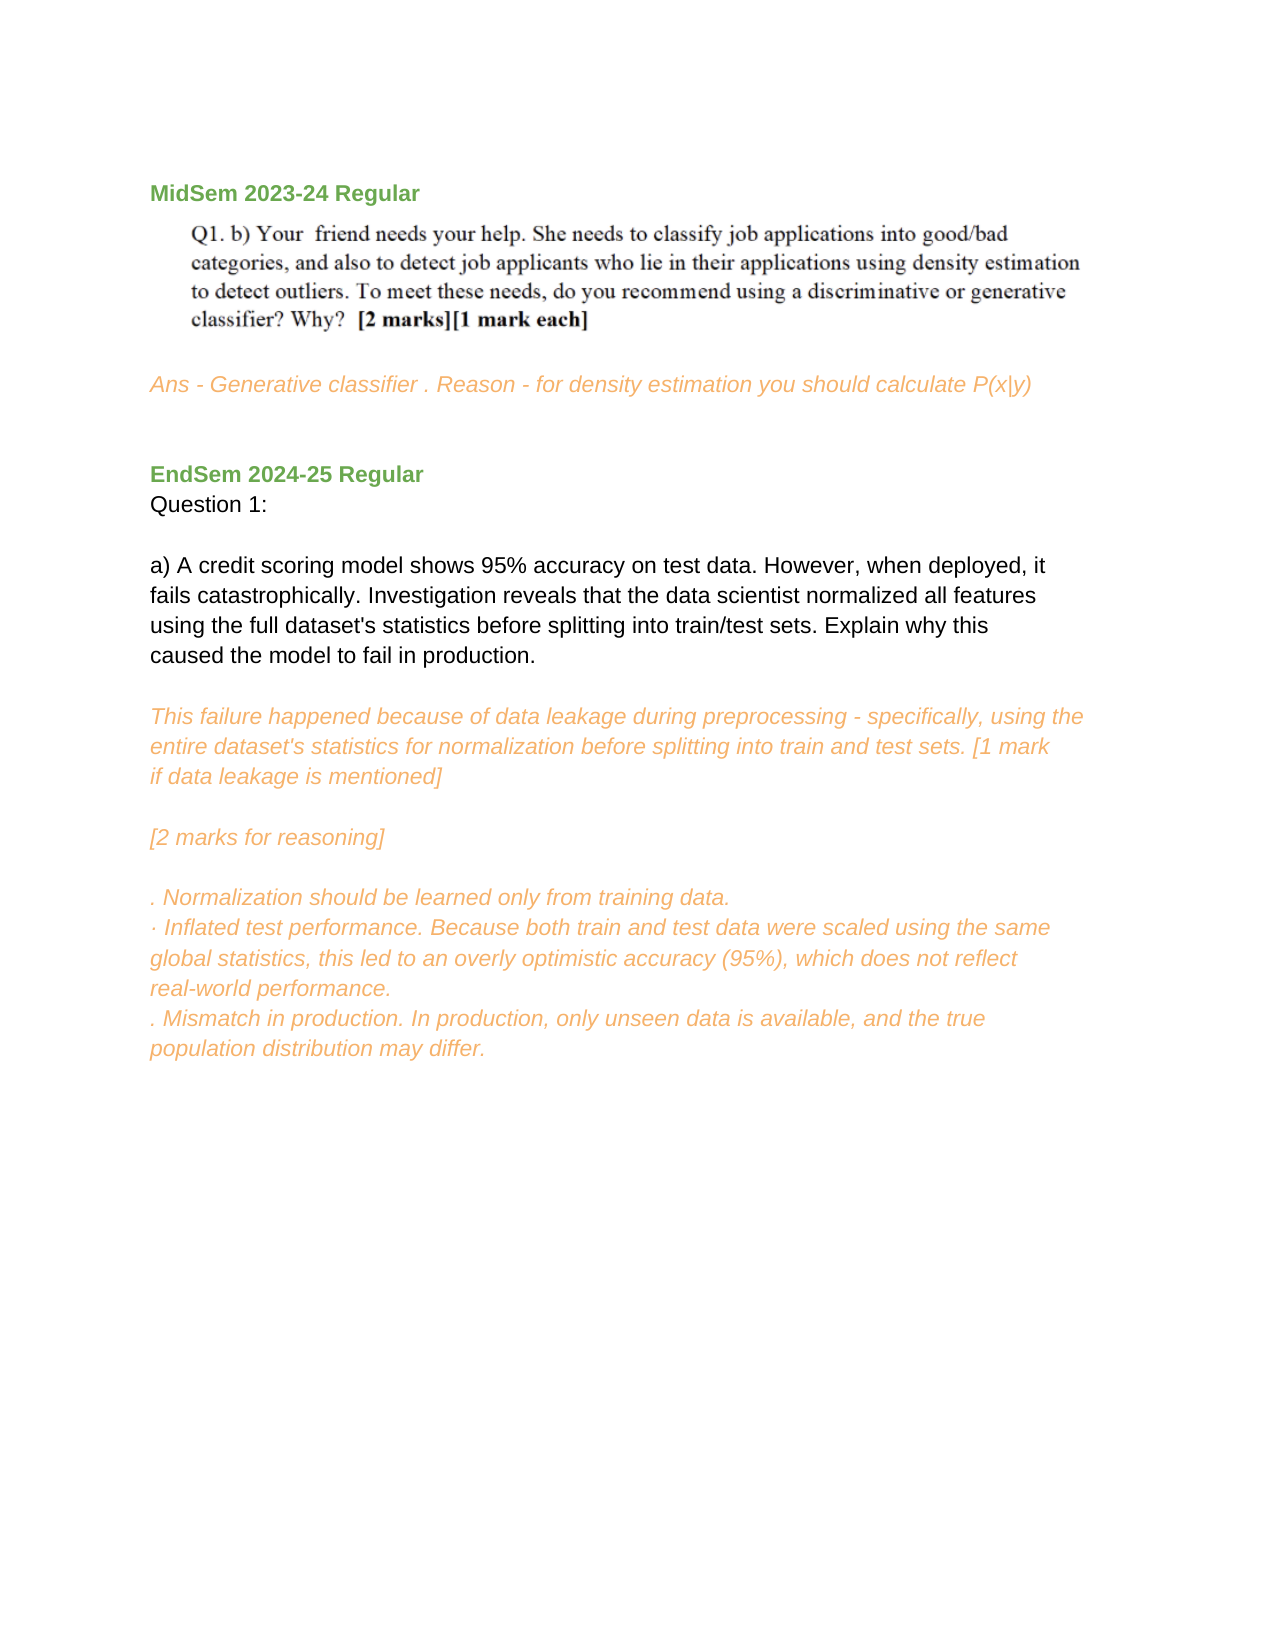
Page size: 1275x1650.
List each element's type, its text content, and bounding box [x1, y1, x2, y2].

text fails catastrophically. Investigation reveals that the data scientist normalized all features [150, 582, 1125, 608]
text if data leakage is mentioned] [150, 763, 1125, 789]
text a) A credit scoring model shows 95% accuracy on test data. However, when deployed, it [150, 552, 1125, 578]
text entire dataset's statistics for normalization before splitting into train and test sets. [1 mark [150, 733, 1125, 759]
text population distribution may differ. [150, 1035, 1125, 1061]
text global statistics, this led to an overly optimistic accuracy (95%), which does not reflect [150, 944, 1125, 971]
text Ans - Generative classifier . Reason - for density estimation you should calculate P(x|y) [150, 371, 1125, 397]
picture [150, 210, 1125, 367]
text caused the model to fail in production. [150, 642, 1125, 669]
text real-world performance. [150, 975, 1125, 1001]
text EndSem 2024-25 Regular [150, 461, 1125, 487]
text · Inflated test performance. Because both train and test data were scaled using the same [150, 914, 1125, 941]
text using the full dataset's statistics before splitting into train/test sets. Explain why this [150, 612, 1125, 638]
text . Mismatch in production. In production, only unseen data is available, and the true [150, 1005, 1125, 1031]
text This failure happened because of data leakage during preprocessing - specifically, using the [150, 703, 1125, 729]
text Question 1: [150, 491, 1125, 518]
text [2 marks for reasoning] [150, 824, 1125, 850]
text . Normalization should be learned only from training data. [150, 884, 1125, 910]
text MidSem 2023-24 Regular [150, 180, 1125, 207]
